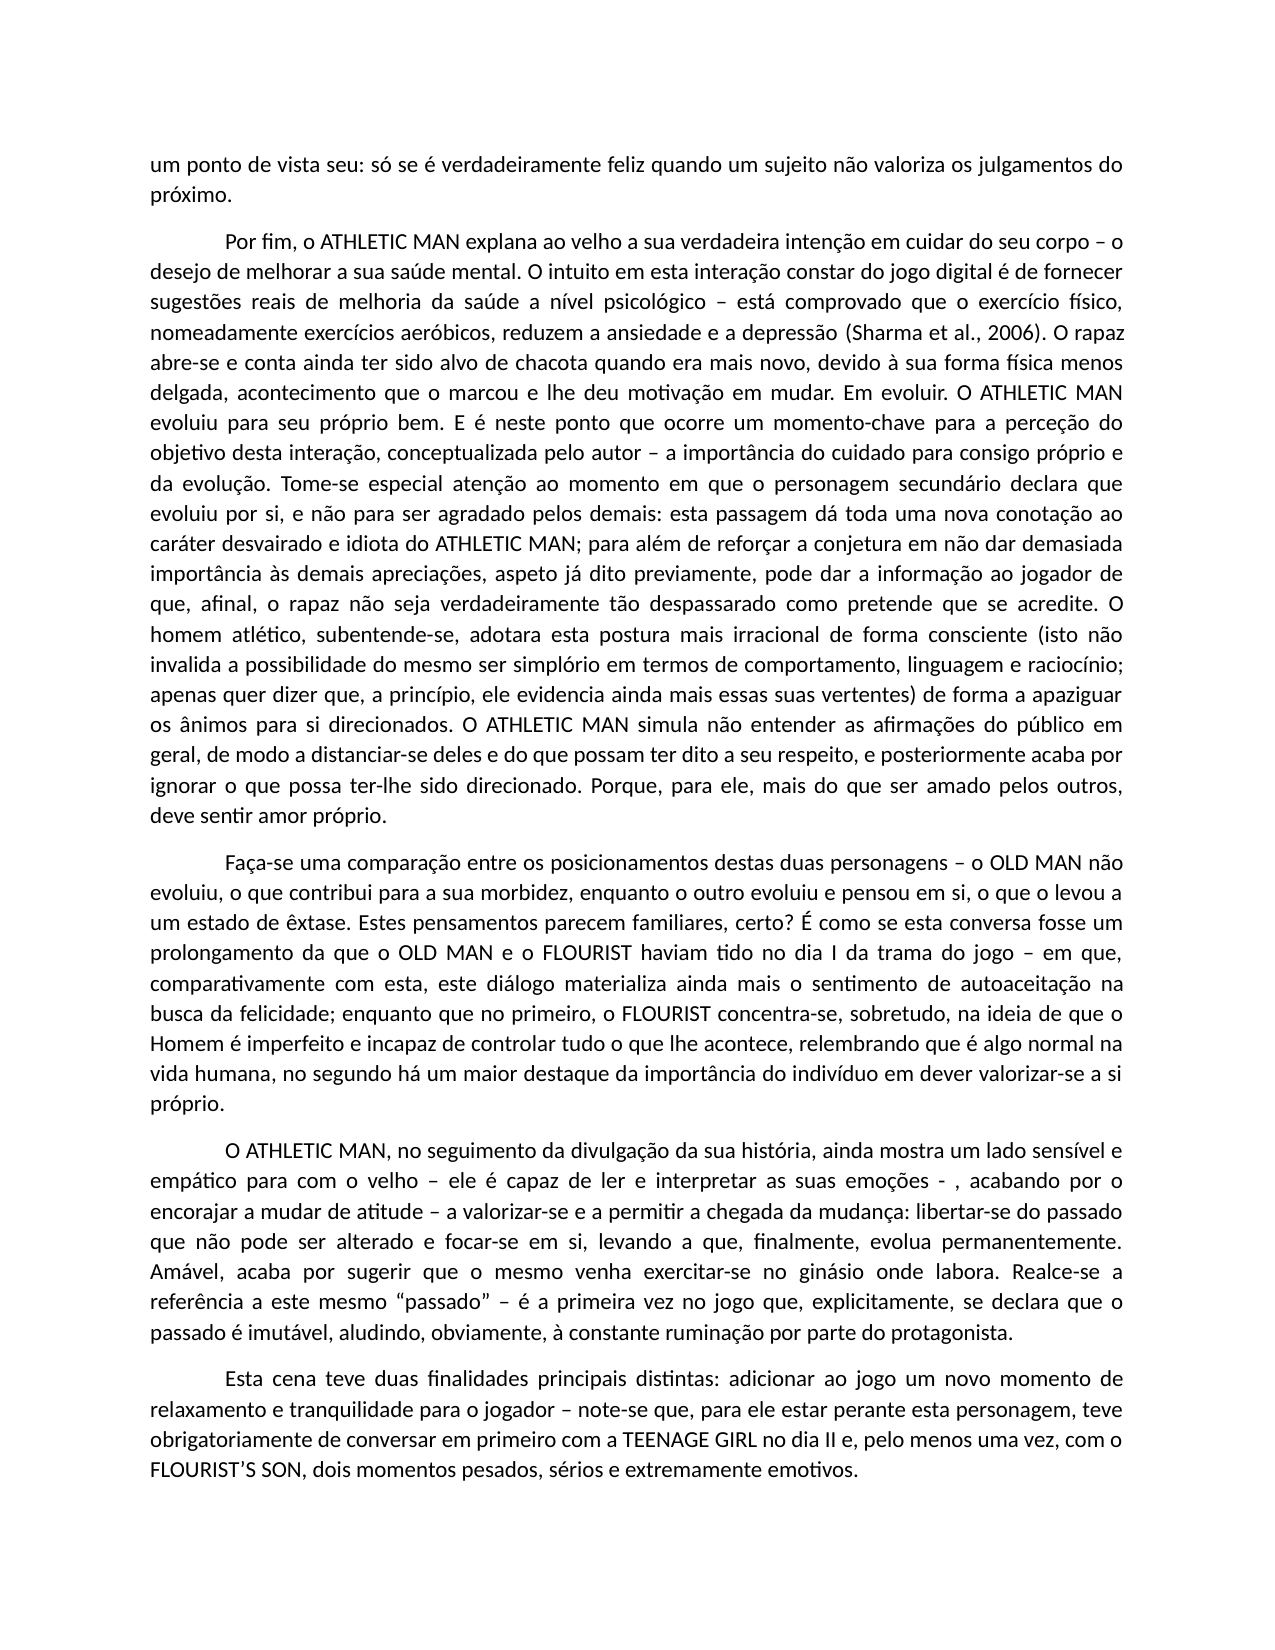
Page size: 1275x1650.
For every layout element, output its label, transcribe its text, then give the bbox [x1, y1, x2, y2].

text Por fim, o ATHLETIC MAN explana ao velho a sua verdadeira intenção em cuidar do seu corpo – o desejo de melhorar a sua saúde mental. O intuito em esta interação constar do jogo digital é de fornecer sugestões reais de melhoria da saúde a nível psicológico – está comprovado que o exercício físico, nomeadamente exercícios aeróbicos, reduzem a ansiedade e a depressão (Sharma et al., 2006). O rapaz abre-se e conta ainda ter sido alvo de chacota quando era mais novo, devido à sua forma física menos delgada, acontecimento que o marcou e lhe deu motivação em mudar. Em evoluir. O ATHLETIC MAN evoluiu para seu próprio bem. E é neste ponto que ocorre um momento-chave para a perceção do objetivo desta interação, conceptualizada pelo autor – a importância do cuidado para consigo próprio e da evolução. Tome-se especial atenção ao momento em que o personagem secundário declara que evoluiu por si, e não para ser agradado pelos demais: esta passagem dá toda uma nova conotação ao caráter desvairado e idiota do ATHLETIC MAN; para além de reforçar a conjetura em não dar demasiada importância às demais apreciações, aspeto já dito previamente, pode dar a informação ao jogador de que, afinal, o rapaz não seja verdadeiramente tão despassarado como pretende que se acredite. O homem atlético, subentende-se, adotara esta postura mais irracional de forma consciente (isto não invalida a possibilidade do mesmo ser simplório em termos de comportamento, linguagem e raciocínio; apenas quer dizer que, a princípio, ele evidencia ainda mais essas suas vertentes) de forma a apaziguar os ânimos para si direcionados. O ATHLETIC MAN simula não entender as afirmações do público em geral, de modo a distanciar-se deles e do que possam ter dito a seu respeito, e posteriormente acaba por ignorar o que possa ter-lhe sido direcionado. Porque, para ele, mais do que ser amado pelos outros, deve sentir amor próprio. [150, 227, 1125, 829]
text O ATHLETIC MAN, no seguimento da divulgação da sua história, ainda mostra um lado sensível e empático para com o velho – ele é capaz de ler e interpretar as suas emoções - , acabando por o encorajar a mudar de atitude – a valorizar-se e a permitir a chegada da mudança: libertar-se do passado que não pode ser alterado e focar-se em si, levando a que, finalmente, evolua permanentemente. Amável, acaba por sugerir que o mesmo venha exercitar-se no ginásio onde labora. Realce-se a referência a este mesmo “passado” – é a primeira vez no jogo que, explicitamente, se declara que o passado é imutável, aludindo, obviamente, à constante ruminação por parte do protagonista. [150, 1136, 1125, 1346]
text Esta cena teve duas finalidades principais distintas: adicionar ao jogo um novo momento de relaxamento e tranquilidade para o jogador – note-se que, para ele estar perante esta personagem, teve obrigatoriamente de conversar em primeiro com a TEENAGE GIRL no dia II e, pelo menos uma vez, com o FLOURIST’S SON, dois momentos pesados, sérios e extremamente emotivos. [150, 1364, 1125, 1483]
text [150, 150, 1125, 208]
text Faça-se uma comparação entre os posicionamentos destas duas personagens – o OLD MAN não evoluiu, o que contribui para a sua morbidez, enquanto o outro evoluiu e pensou em si, o que o levou a um estado de êxtase. Estes pensamentos parecem familiares, certo? É como se esta conversa fosse um prolongamento da que o OLD MAN e o FLOURIST haviam tido no dia I da trama do jogo – em que, comparativamente com esta, este diálogo materializa ainda mais o sentimento de autoaceitação na busca da felicidade; enquanto que no primeiro, o FLOURIST concentra-se, sobretudo, na ideia de que o Homem é imperfeito e incapaz de controlar tudo o que lhe acontece, relembrando que é algo normal na vida humana, no segundo há um maior destaque da importância do indivíduo em dever valorizar-se a si próprio. [150, 848, 1125, 1118]
